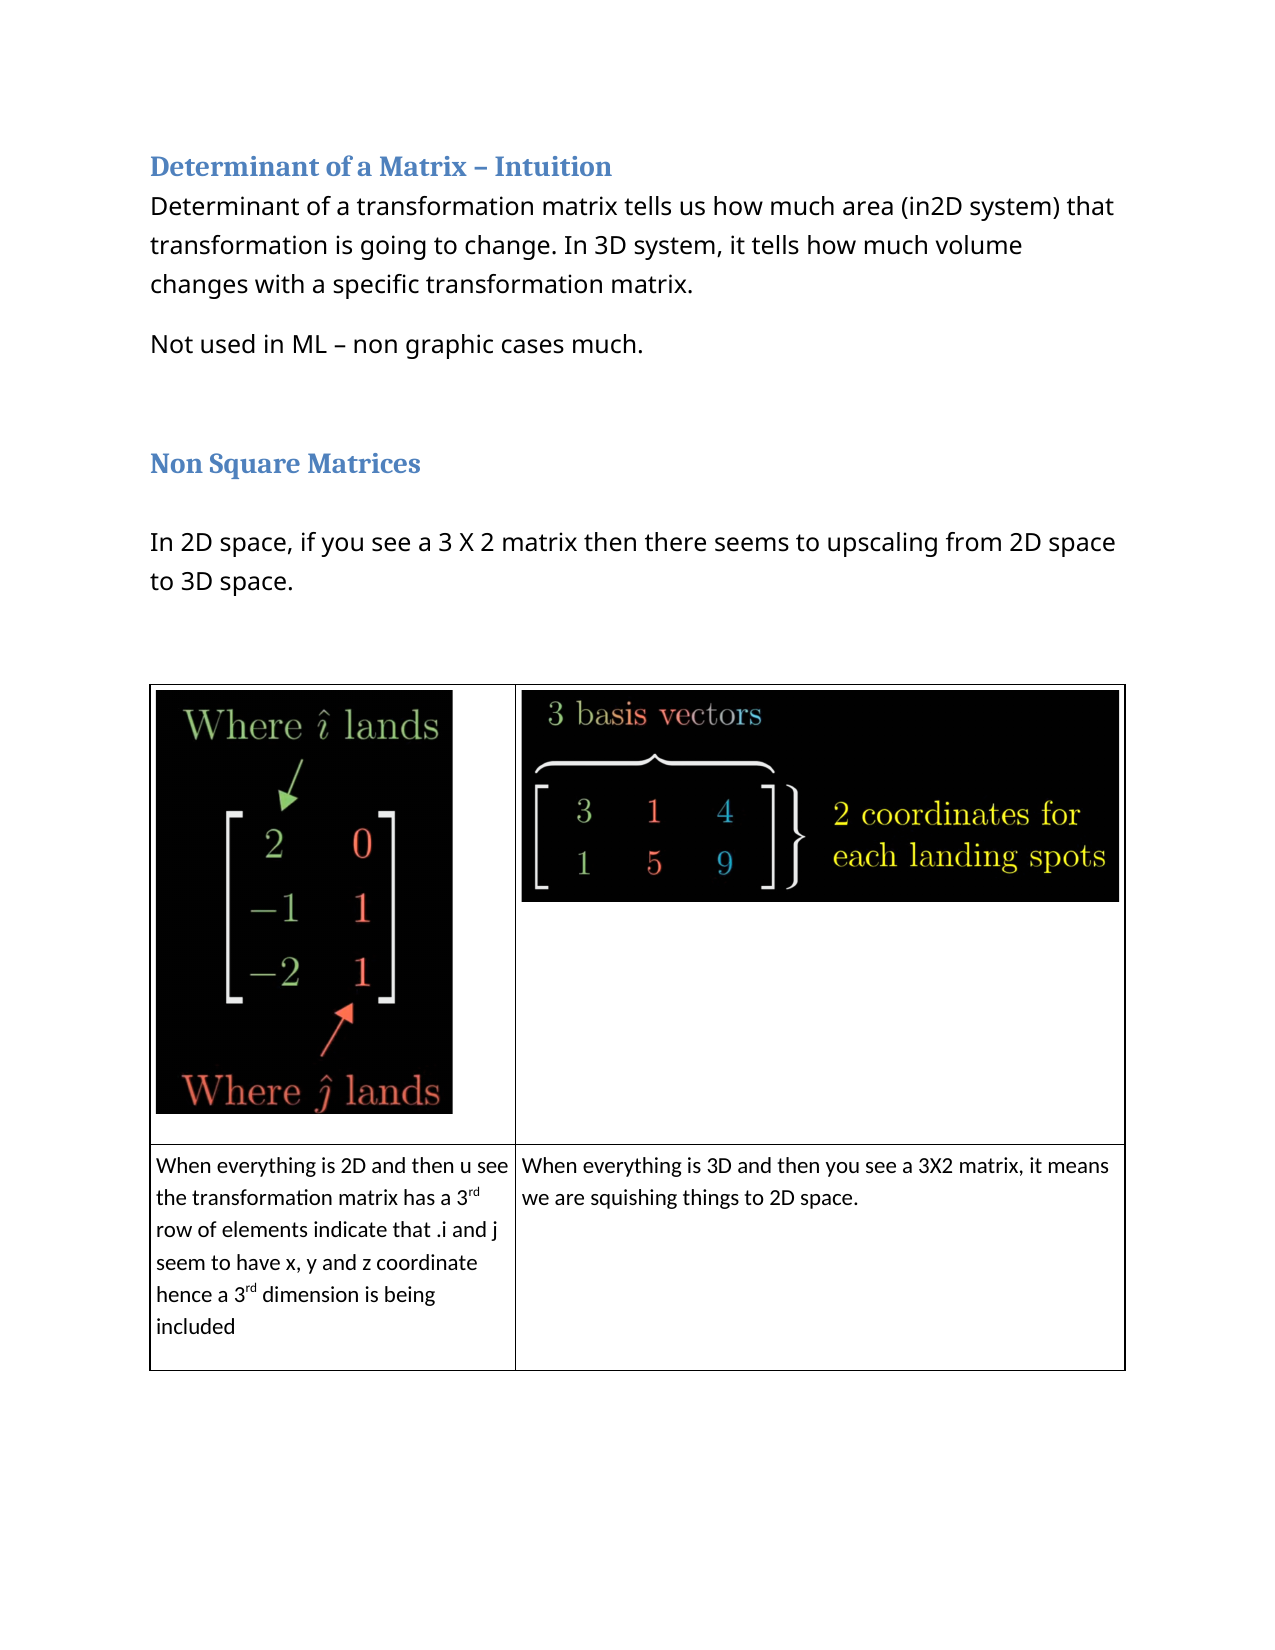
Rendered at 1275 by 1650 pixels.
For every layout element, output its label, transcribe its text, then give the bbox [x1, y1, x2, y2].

picture [521, 690, 1120, 902]
subtitle Non Square Matrices [150, 447, 1125, 480]
picture [155, 690, 453, 1114]
table_cell When everything is 2D and then u see the transformation matrix has a 3rd row of elements indicate that .i and j seem to have x, y and z coordinate hence a 3rd dimension is being included [151, 1145, 515, 1370]
table_header [151, 685, 515, 1144]
text Determinant of a transformation matrix tells us how much area (in2D system) that transformation is going to change. In 3D system, it tells how much volume changes with a specific transformation matrix. [150, 188, 1125, 301]
table_header [516, 685, 1124, 1144]
text Not used in ML – non graphic cases much. [150, 327, 1125, 361]
text In 2D space, if you see a 3 X 2 matrix then there seems to upscaling from 2D space to 3D space. [150, 485, 1125, 598]
subtitle Determinant of a Matrix – Intuition [150, 150, 1125, 183]
table_cell When everything is 3D and then you see a 3X2 matrix, it means we are squishing things to 2D space. [516, 1145, 1124, 1370]
